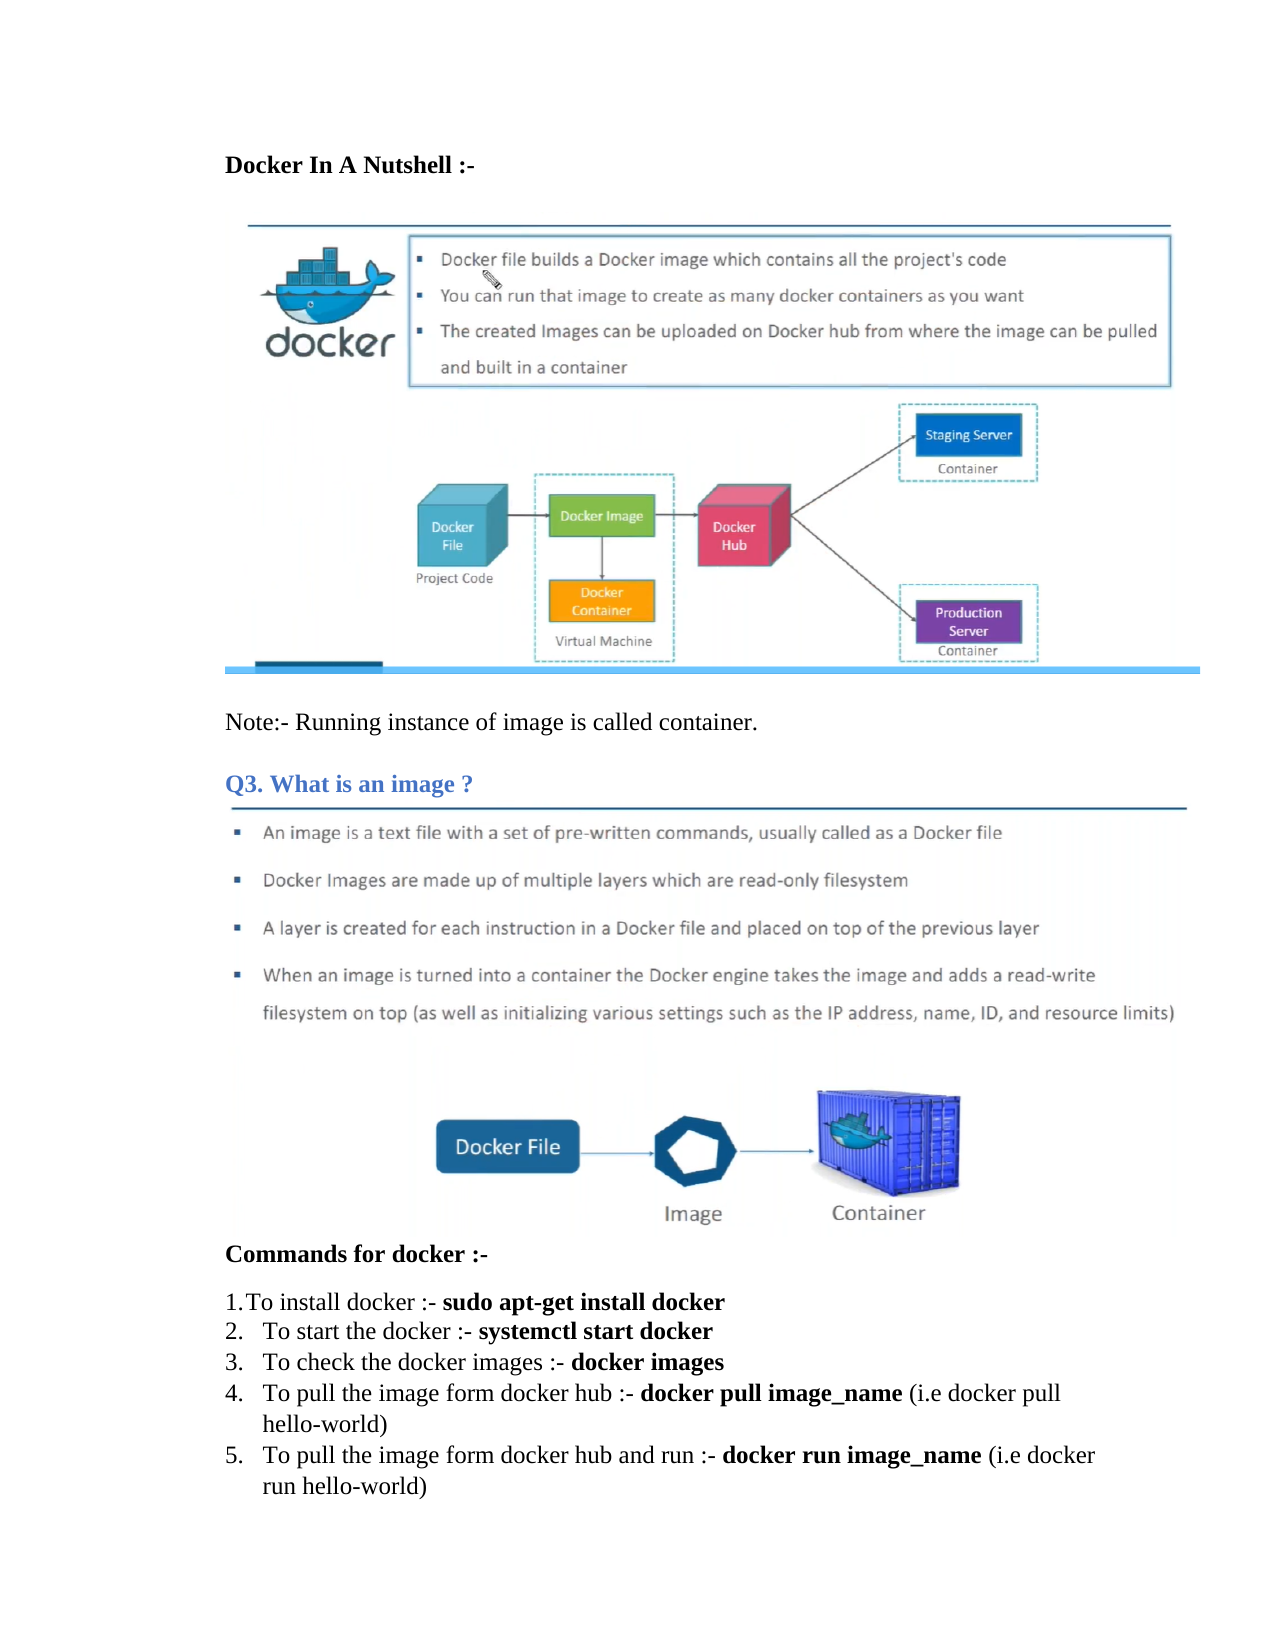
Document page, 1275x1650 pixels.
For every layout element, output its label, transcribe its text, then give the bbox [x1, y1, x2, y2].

list To check the docker images :- docker images [225, 1347, 1125, 1376]
list Commands for docker :- [225, 1239, 1125, 1268]
list Docker In A Nutshell :- [225, 150, 1125, 179]
list To install docker :- sudo apt-get install docker [225, 1287, 1125, 1316]
picture [225, 800, 1200, 1237]
picture [225, 212, 1200, 674]
list Q3. What is an image ? [225, 769, 1125, 798]
list To pull the image form docker hub :- docker pull image_name (i.e docker pull hello-world) [225, 1378, 1125, 1438]
list To pull the image form docker hub and run :- docker run image_name (i.e docker run hello-world) [225, 1440, 1125, 1500]
list To start the docker :- systemctl start docker [225, 1316, 1125, 1344]
list Note:- Running instance of image is called container. [225, 707, 1125, 736]
